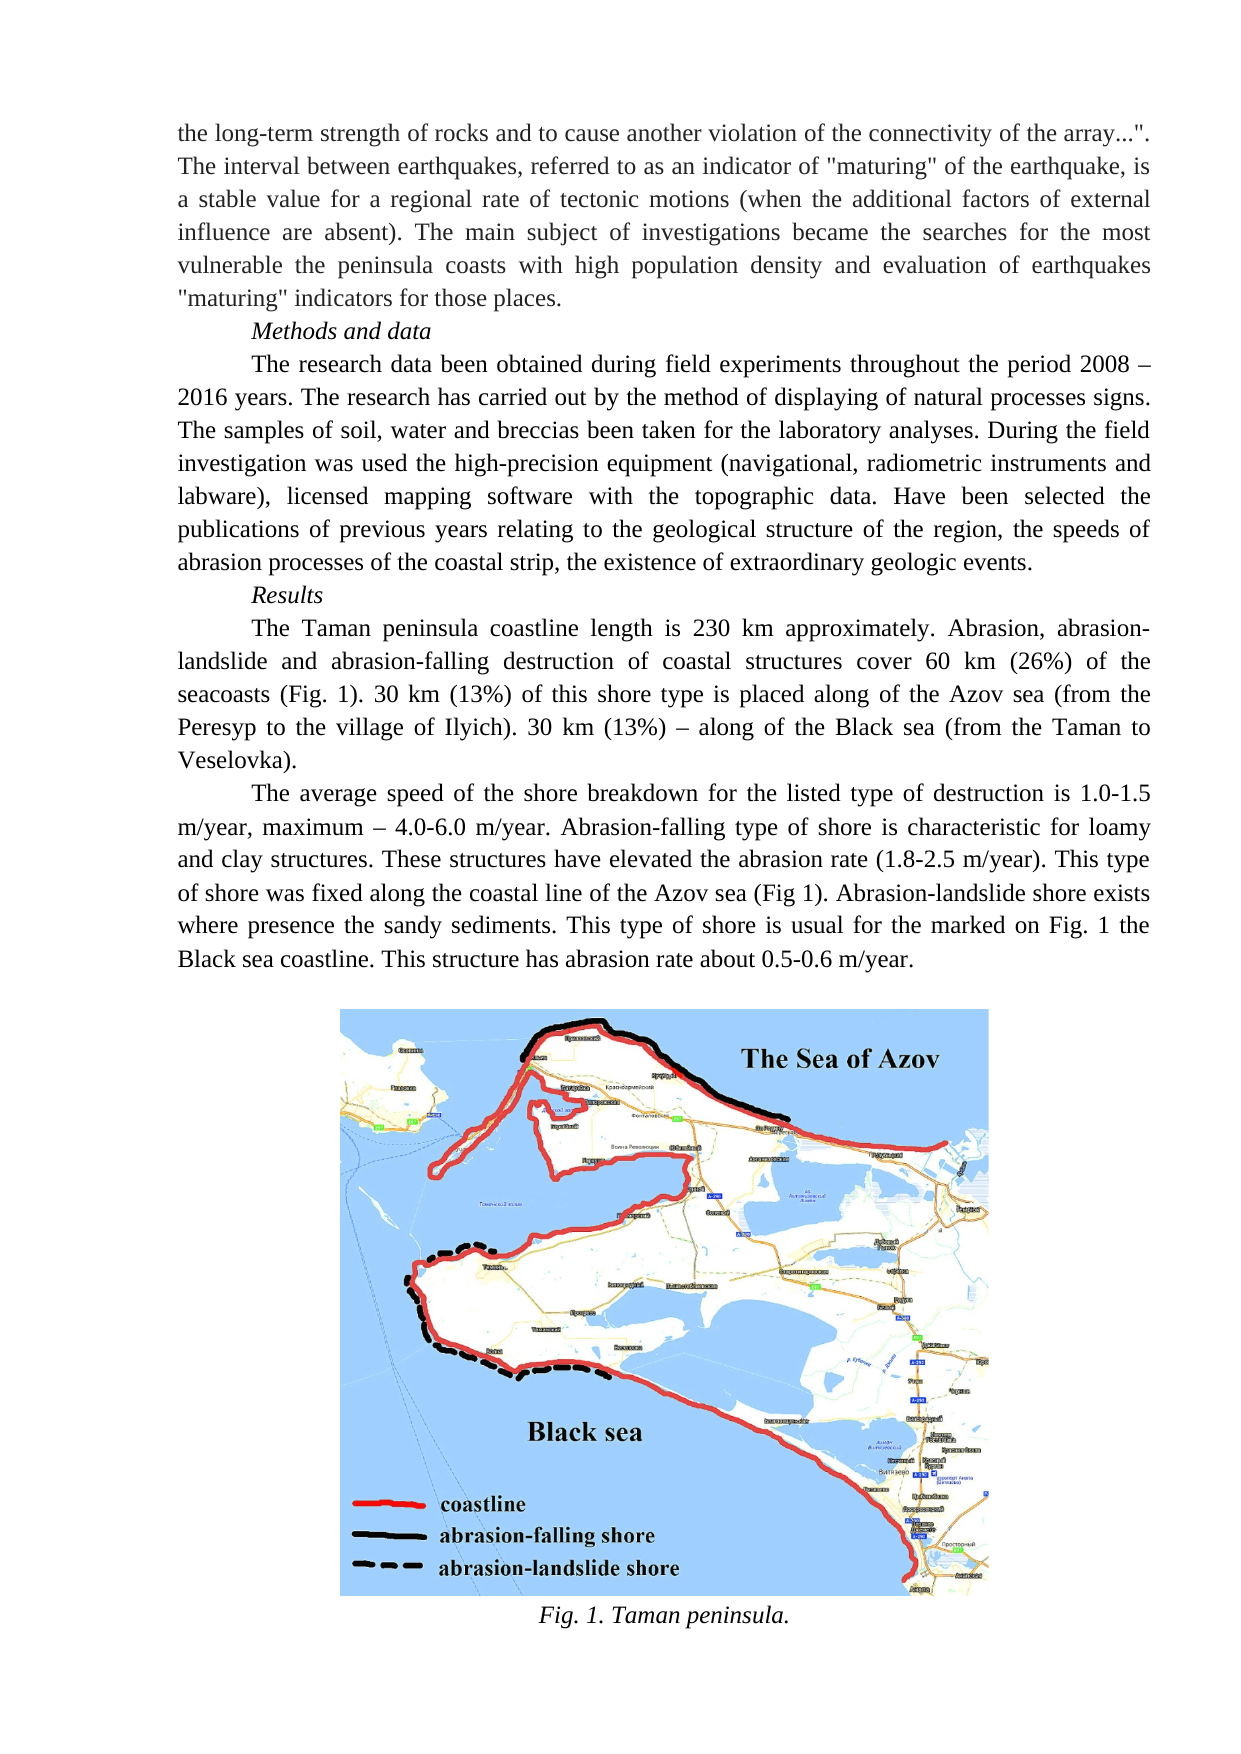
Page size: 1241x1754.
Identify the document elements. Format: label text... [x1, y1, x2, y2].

text Results [177, 580, 1152, 609]
text The research data been obtained during field experiments throughout the period 2008 – 2016 years. The research has carried out by the method of displaying of natural processes signs. The samples of soil, water and breccias been taken for the laboratory analyses. During the field investigation was used the high-precision equipment (navigational, radiometric instruments and labware), licensed mapping software with the topographic data. Have been selected the publications of previous years relating to the geological structure of the region, the speeds of abrasion processes of the coastal strip, the existence of extraordinary geologic events. [177, 349, 1152, 576]
picture [340, 1009, 989, 1596]
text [177, 118, 1152, 312]
text Methods and data [177, 316, 1152, 345]
text Fig. 1. Taman peninsula. [177, 1600, 1152, 1629]
text The Taman peninsula coastline length is 230 km approximately. Abrasion, abrasion-landslide and abrasion-falling destruction of coastal structures cover 60 km (26%) of the seacoasts (Fig. 1). 30 km (13%) of this shore type is placed along of the Azov sea (from the Peresyp to the village of Ilyich). 30 km (13%) – along of the Black sea (from the Taman to Veselovka). [177, 613, 1152, 774]
text The average speed of the shore breakdown for the listed type of destruction is 1.0-1.5 m/year, maximum – 4.0-6.0 m/year. Abrasion-falling type of shore is characteristic for loamy and clay structures. These structures have elevated the abrasion rate (1.8-2.5 m/year). This type of shore was fixed along the coastal line of the Azov sea (Fig 1). Abrasion-landslide shore exists where presence the sandy sediments. This type of shore is usual for the marked on Fig. 1 the Black sea coastline. This structure has abrasion rate about 0.5-0.6 m/year. [177, 778, 1152, 972]
